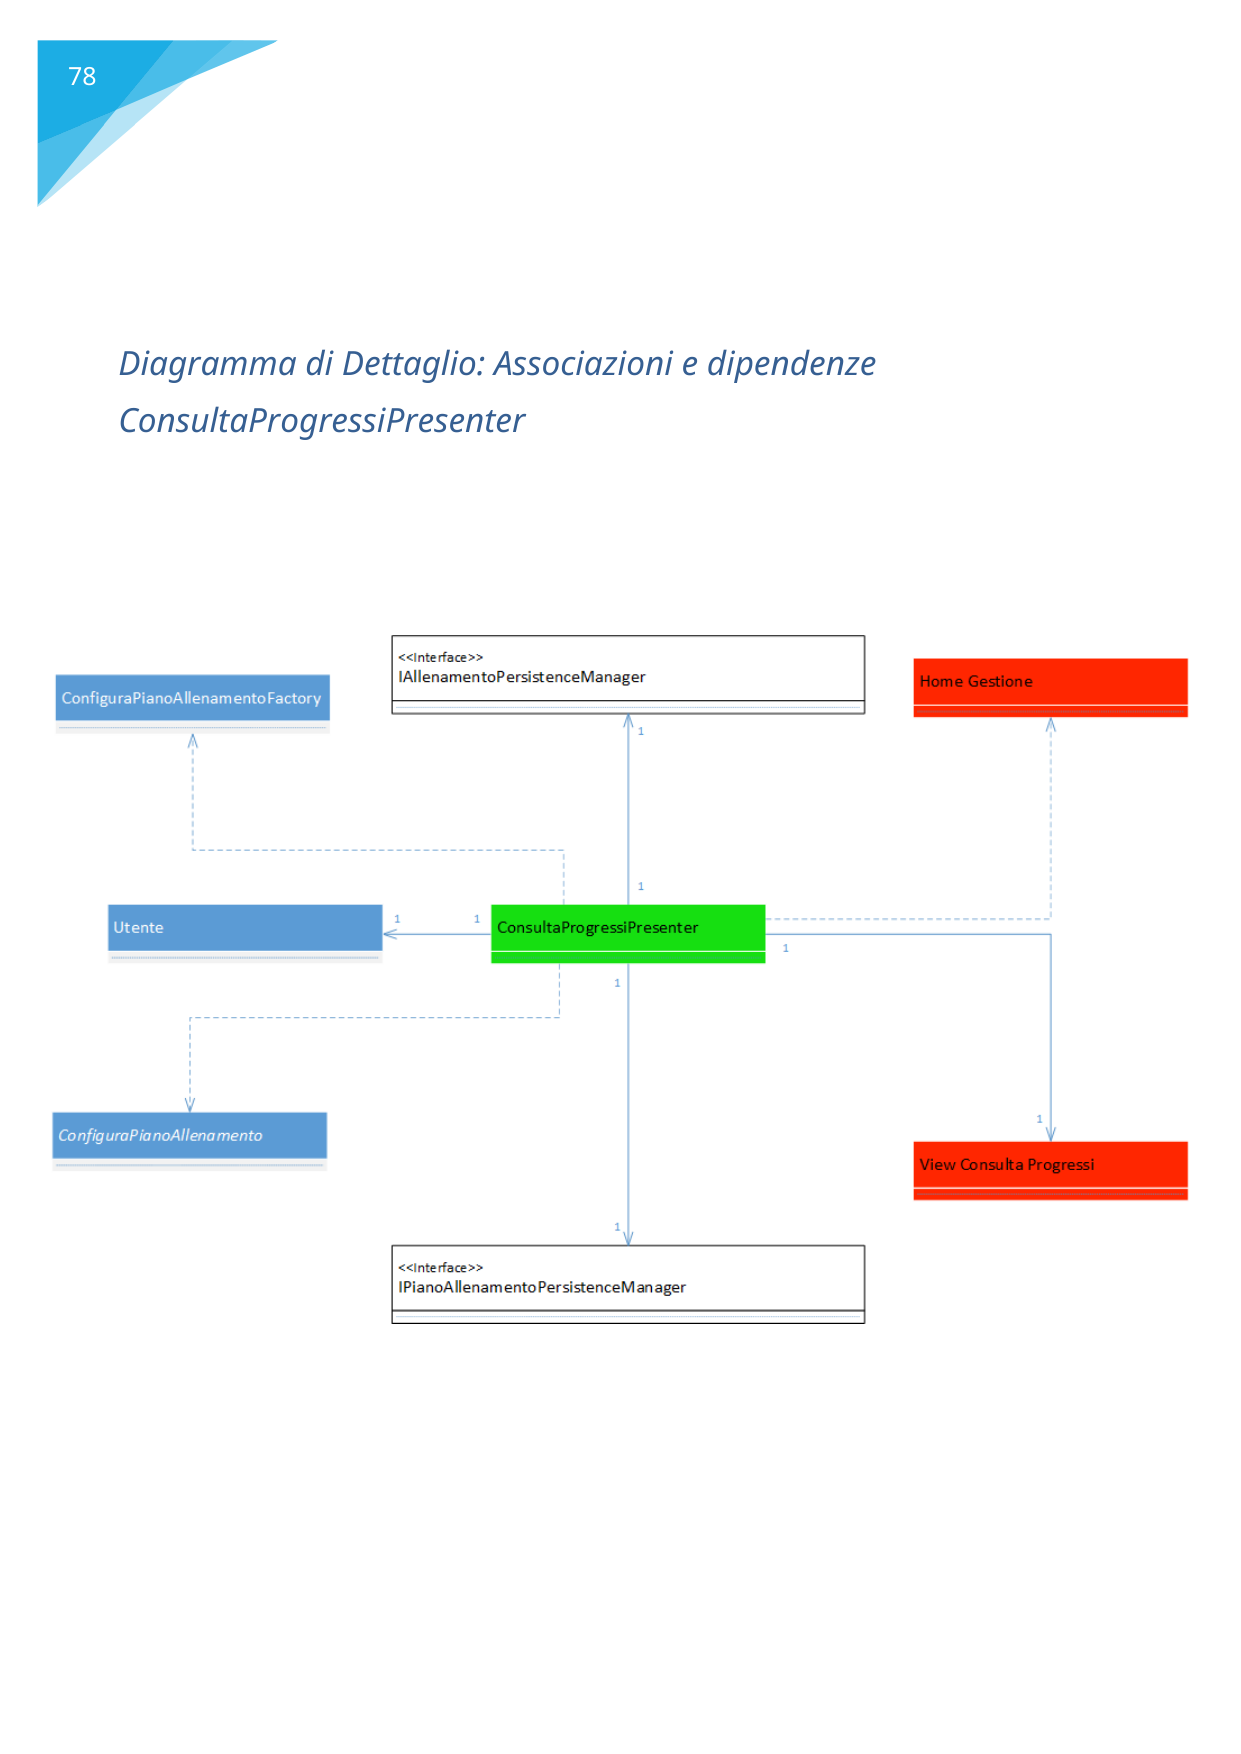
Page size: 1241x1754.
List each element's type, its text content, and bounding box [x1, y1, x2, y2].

picture [48, 635, 1190, 1324]
text Diagramma di Dettaglio: Associazioni e dipendenze ConsultaProgressiPresenter [118, 340, 1122, 442]
picture [37, 40, 279, 209]
